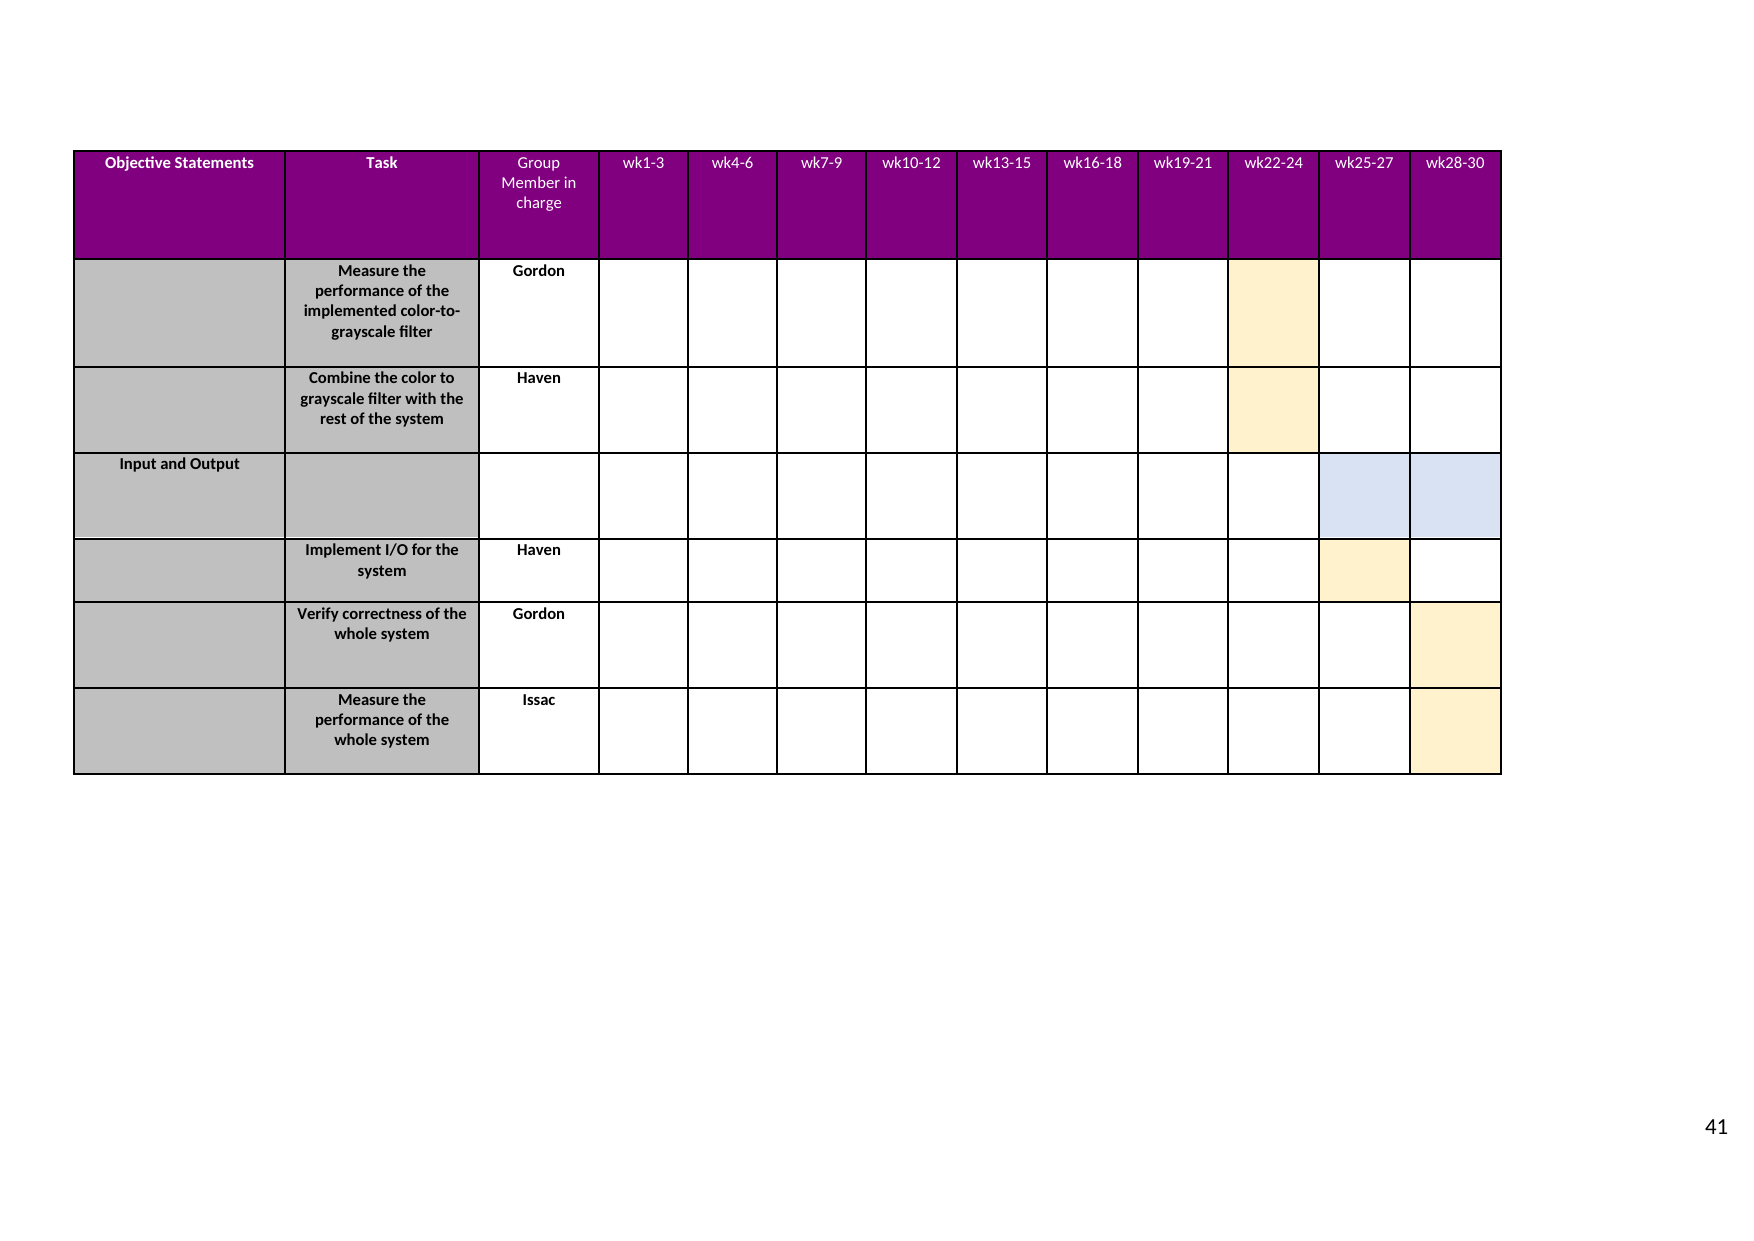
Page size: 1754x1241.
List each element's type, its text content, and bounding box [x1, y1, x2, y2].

table_cell [1229, 454, 1318, 537]
table_cell Verify correctness of the whole system [286, 603, 478, 687]
table_cell [867, 368, 956, 452]
table_cell [1139, 454, 1227, 537]
table_cell [867, 540, 956, 601]
table_cell [600, 260, 687, 366]
table_cell [1048, 454, 1137, 537]
table_cell [1048, 689, 1137, 773]
table_cell [600, 603, 687, 687]
table_cell [1320, 368, 1409, 452]
table_cell [778, 689, 865, 773]
table_cell [1411, 540, 1500, 601]
table_cell Measure the performance of the implemented color-to-grayscale filter [286, 260, 478, 366]
table_cell [689, 540, 776, 601]
table_cell [75, 368, 284, 452]
table_cell [958, 368, 1046, 452]
table_cell [1139, 368, 1227, 452]
table_cell [867, 454, 956, 537]
table_cell [958, 454, 1046, 537]
table_cell [1139, 603, 1227, 687]
table_cell [1229, 689, 1318, 773]
table_header wk7-9 [778, 152, 865, 258]
table_cell [1320, 689, 1409, 773]
table_header wk25-27 [1320, 152, 1409, 258]
table_cell Measure the performance of the whole system [286, 689, 478, 773]
table_cell [958, 689, 1046, 773]
table_cell [778, 260, 865, 366]
table_cell [75, 603, 284, 687]
table_cell [1229, 260, 1318, 366]
table_cell [867, 603, 956, 687]
table_cell [1411, 260, 1500, 366]
table_cell [958, 260, 1046, 366]
table_cell [778, 368, 865, 452]
table_cell Combine the color to grayscale filter with the rest of the system [286, 368, 478, 452]
table_header wk28-30 [1411, 152, 1500, 258]
table_cell [1320, 540, 1409, 601]
table_cell Gordon [480, 603, 598, 687]
table_cell Haven [480, 368, 598, 452]
table_cell [689, 689, 776, 773]
table_cell [480, 454, 598, 537]
table_cell [600, 454, 687, 537]
table_cell [689, 260, 776, 366]
table_cell [75, 260, 284, 366]
table_header Task [286, 152, 478, 258]
table_header wk10-12 [867, 152, 956, 258]
table_cell [75, 689, 284, 773]
table_header wk13-15 [958, 152, 1046, 258]
table_cell [1411, 603, 1500, 687]
table_cell [778, 454, 865, 537]
table_cell [1229, 368, 1318, 452]
table_cell [1411, 454, 1500, 537]
table_cell [1139, 260, 1227, 366]
table_header wk19-21 [1139, 152, 1227, 258]
table_cell [600, 540, 687, 601]
table_cell [75, 540, 284, 601]
table_header wk1-3 [600, 152, 687, 258]
table_cell [1048, 540, 1137, 601]
table_cell [867, 689, 956, 773]
table_cell [1048, 603, 1137, 687]
table_cell [1411, 689, 1500, 773]
table_cell [1048, 260, 1137, 366]
table_cell [1048, 368, 1137, 452]
table_cell [600, 368, 687, 452]
table_cell [286, 454, 478, 537]
table_cell [958, 603, 1046, 687]
table_cell Gordon [480, 260, 598, 366]
table_cell Issac [480, 689, 598, 773]
table_cell [1320, 260, 1409, 366]
table_cell [689, 603, 776, 687]
table_cell [1139, 689, 1227, 773]
table_cell [689, 368, 776, 452]
table_header wk16-18 [1048, 152, 1137, 258]
table_header Objective Statements [75, 152, 284, 258]
table_cell [867, 260, 956, 366]
table_cell [1320, 603, 1409, 687]
table_cell [1320, 454, 1409, 537]
table_header Group Member in charge [480, 152, 598, 258]
table_cell Implement I/O for the system [286, 540, 478, 601]
table_cell [1411, 368, 1500, 452]
table_cell [689, 454, 776, 537]
table_header wk22-24 [1229, 152, 1318, 258]
table_cell Haven [480, 540, 598, 601]
table_cell [1229, 540, 1318, 601]
table_cell [958, 540, 1046, 601]
table_cell [778, 603, 865, 687]
table_cell [1229, 603, 1318, 687]
table_cell [778, 540, 865, 601]
table_cell [1139, 540, 1227, 601]
table_cell [600, 689, 687, 773]
table_cell Input and Output [75, 454, 284, 537]
table_header wk4-6 [689, 152, 776, 258]
